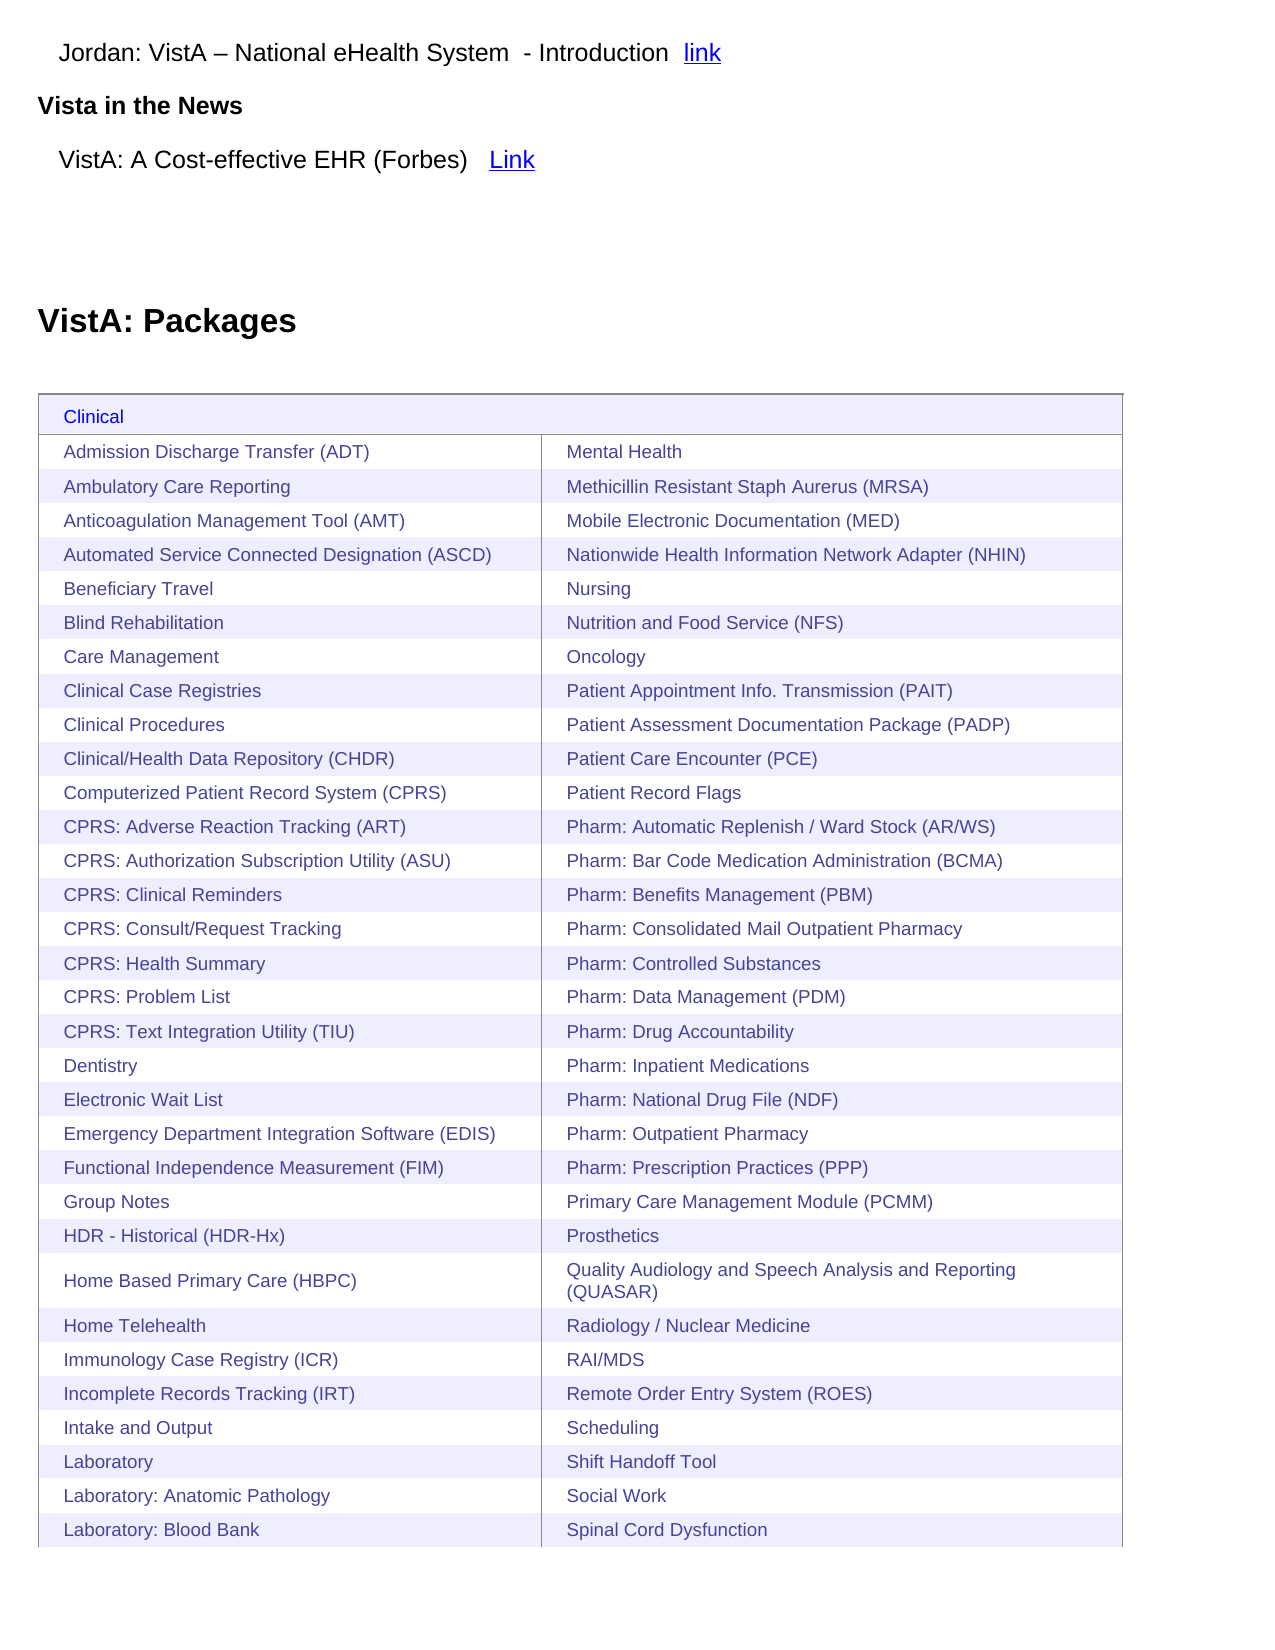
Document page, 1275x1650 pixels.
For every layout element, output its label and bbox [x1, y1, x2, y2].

table_header [26, 38, 1249, 1547]
